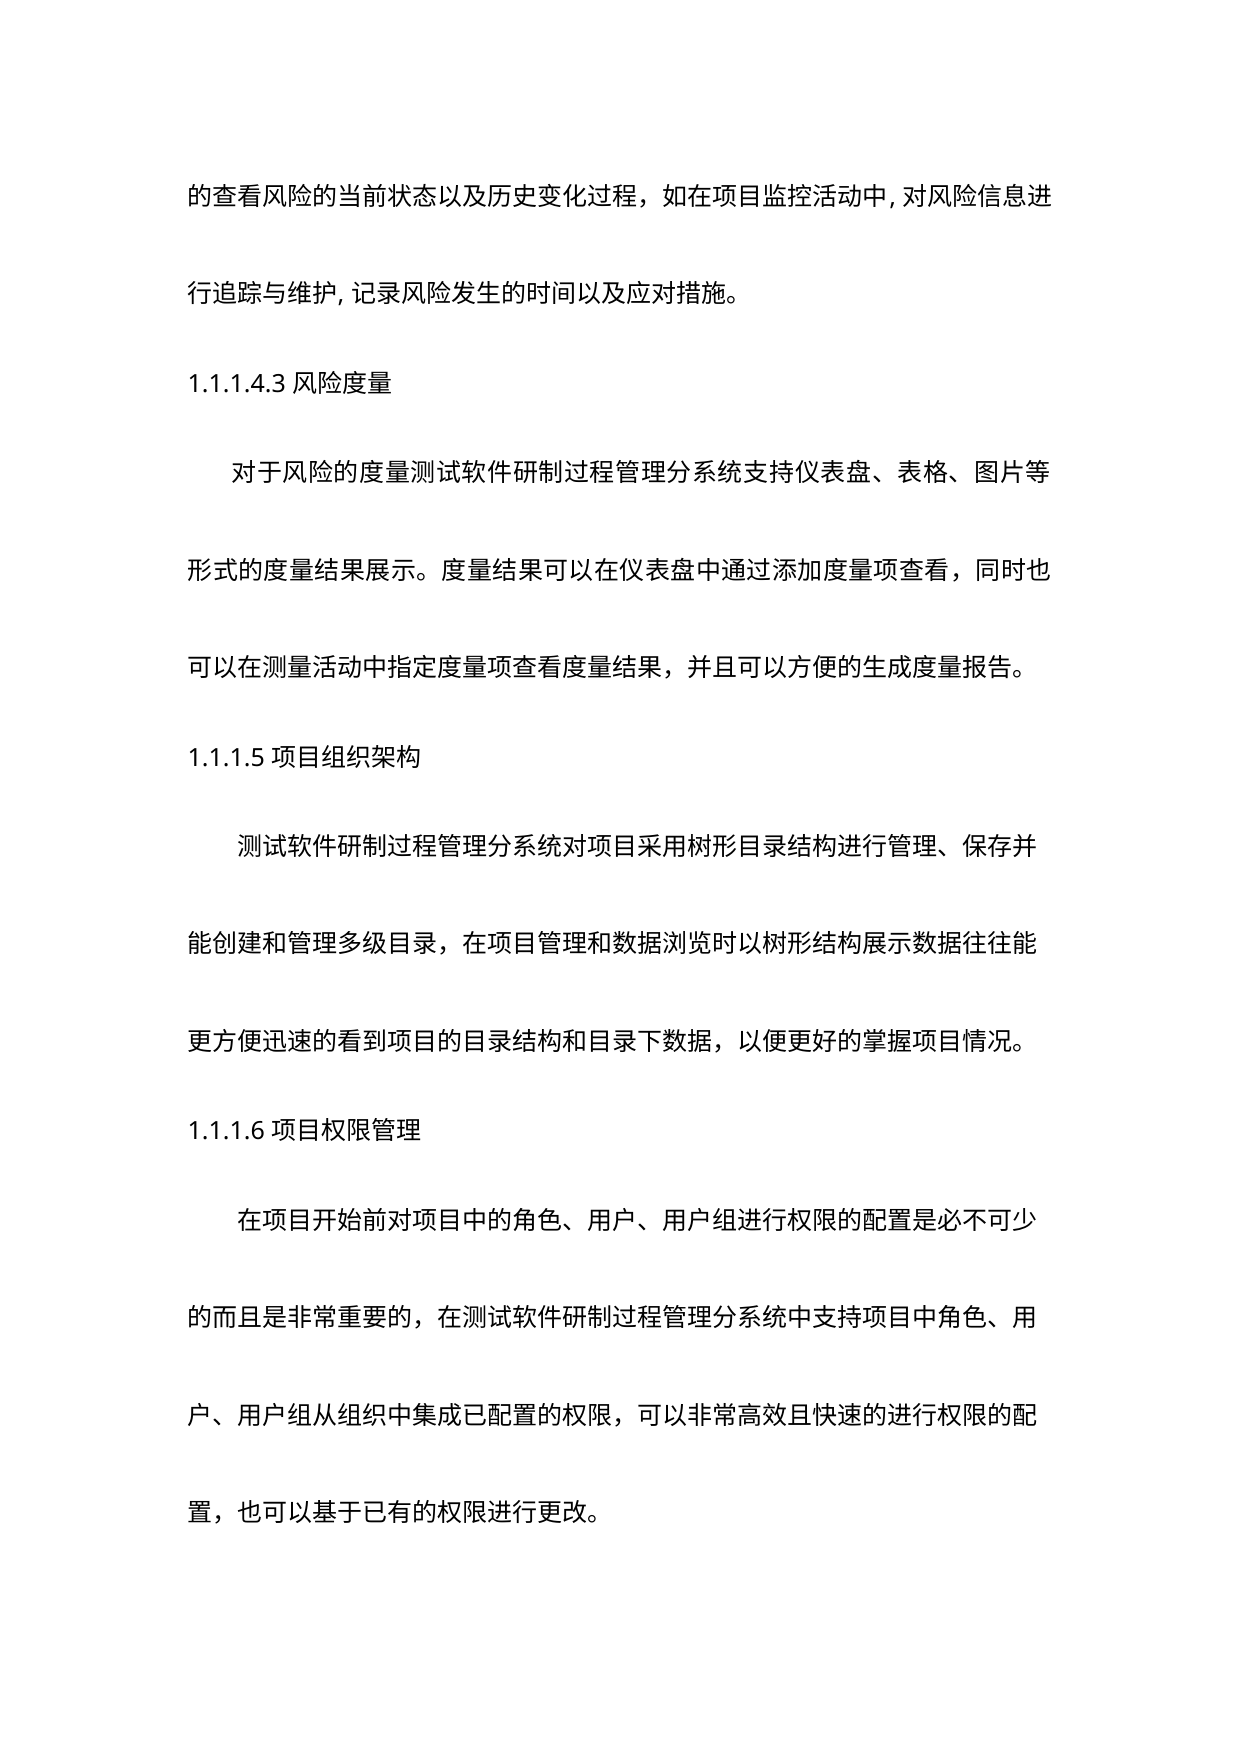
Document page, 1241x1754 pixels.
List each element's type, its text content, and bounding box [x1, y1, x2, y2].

text 对于风险的度量测试软件研制过程管理分系统支持仪表盘、表格、图片等形式的度量结果展示。度量结果可以在仪表盘中通过添加度量项查看，同时也可以在测量活动中指定度量项查看度量结果，并且可以方便的生成度量报告。 [187, 438, 1053, 698]
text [187, 162, 1053, 324]
text 在项目开始前对项目中的角色、用户、用户组进行权限的配置是必不可少的而且是非常重要的，在测试软件研制过程管理分系统中支持项目中角色、用户、用户组从组织中集成已配置的权限，可以非常高效且快速的进行权限的配置，也可以基于已有的权限进行更改。 [187, 1186, 1053, 1543]
subtitle 项目权限管理 [187, 1096, 1053, 1161]
text 测试软件研制过程管理分系统对项目采用树形目录结构进行管理、保存并能创建和管理多级目录，在项目管理和数据浏览时以树形结构展示数据往往能更方便迅速的看到项目的目录结构和目录下数据，以便更好的掌握项目情况。 [187, 812, 1053, 1072]
subtitle 风险度量 [187, 349, 1053, 414]
subtitle 项目组织架构 [187, 723, 1053, 788]
